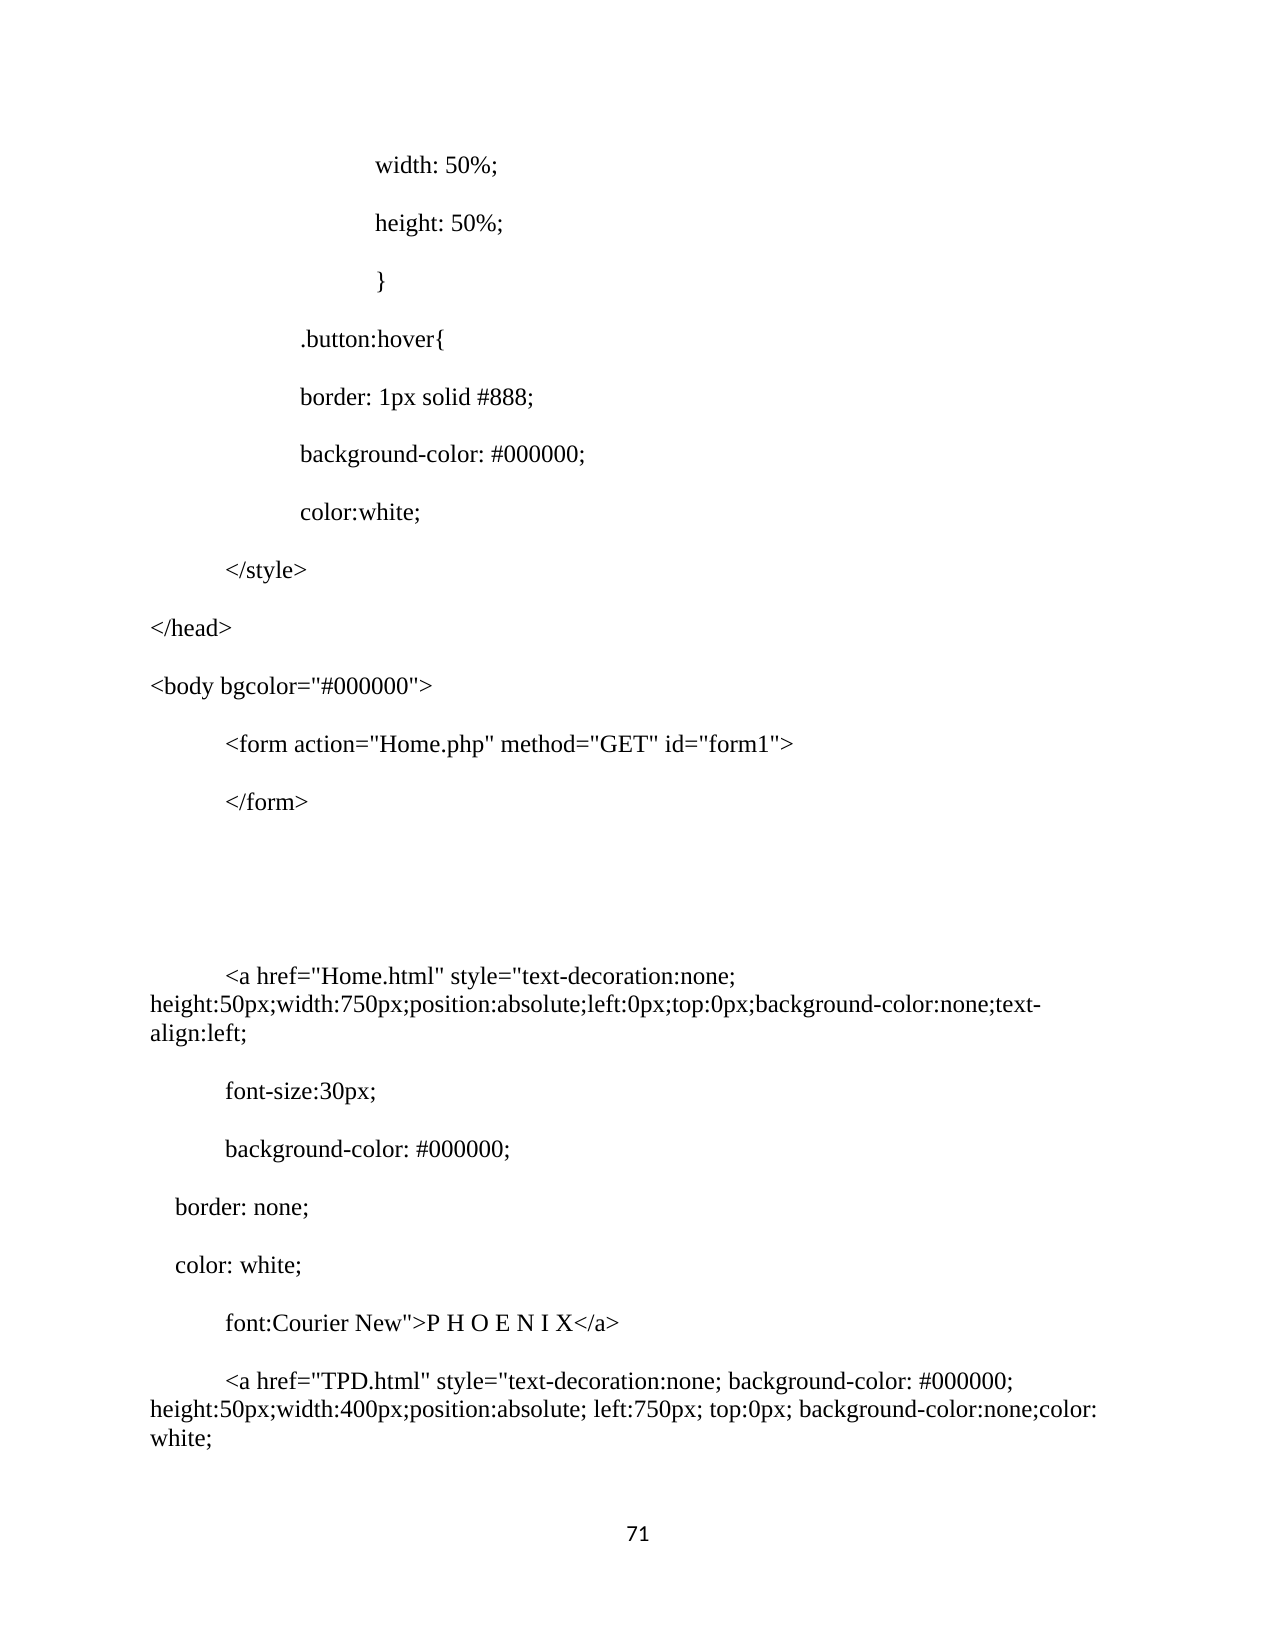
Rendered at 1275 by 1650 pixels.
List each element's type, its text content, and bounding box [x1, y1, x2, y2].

text font-size:30px; [150, 1076, 1125, 1105]
text </form> [150, 787, 1125, 816]
text border: 1px solid #888; [150, 382, 1125, 410]
text background-color: #000000; [150, 439, 1125, 468]
text <body bgcolor="#000000"> [150, 671, 1125, 700]
text <a href="Home.html" style="text-decoration:none; height:50px;width:750px;position:absolute;left:0px;top:0px;background-color:none;text-align:left; [150, 961, 1125, 1047]
text color:white; [150, 497, 1125, 526]
text width: 50%; [150, 150, 1125, 179]
text height: 50%; [150, 208, 1125, 237]
text <form action="Home.php" method="GET" id="form1"> [150, 729, 1125, 758]
text <a href="TPD.html" style="text-decoration:none; background-color: #000000; height:50px;width:400px;position:absolute; left:750px; top:0px; background-color:none;color: white; [150, 1366, 1125, 1452]
text .button:hover{ [150, 324, 1125, 352]
text font:Courier New">P H O E N I X</a> [150, 1308, 1125, 1337]
text </head> [150, 613, 1125, 642]
text color: white; [150, 1250, 1125, 1279]
text background-color: #000000; [150, 1134, 1125, 1163]
text border: none; [150, 1192, 1125, 1221]
text } [150, 266, 1125, 294]
text </style> [150, 555, 1125, 584]
